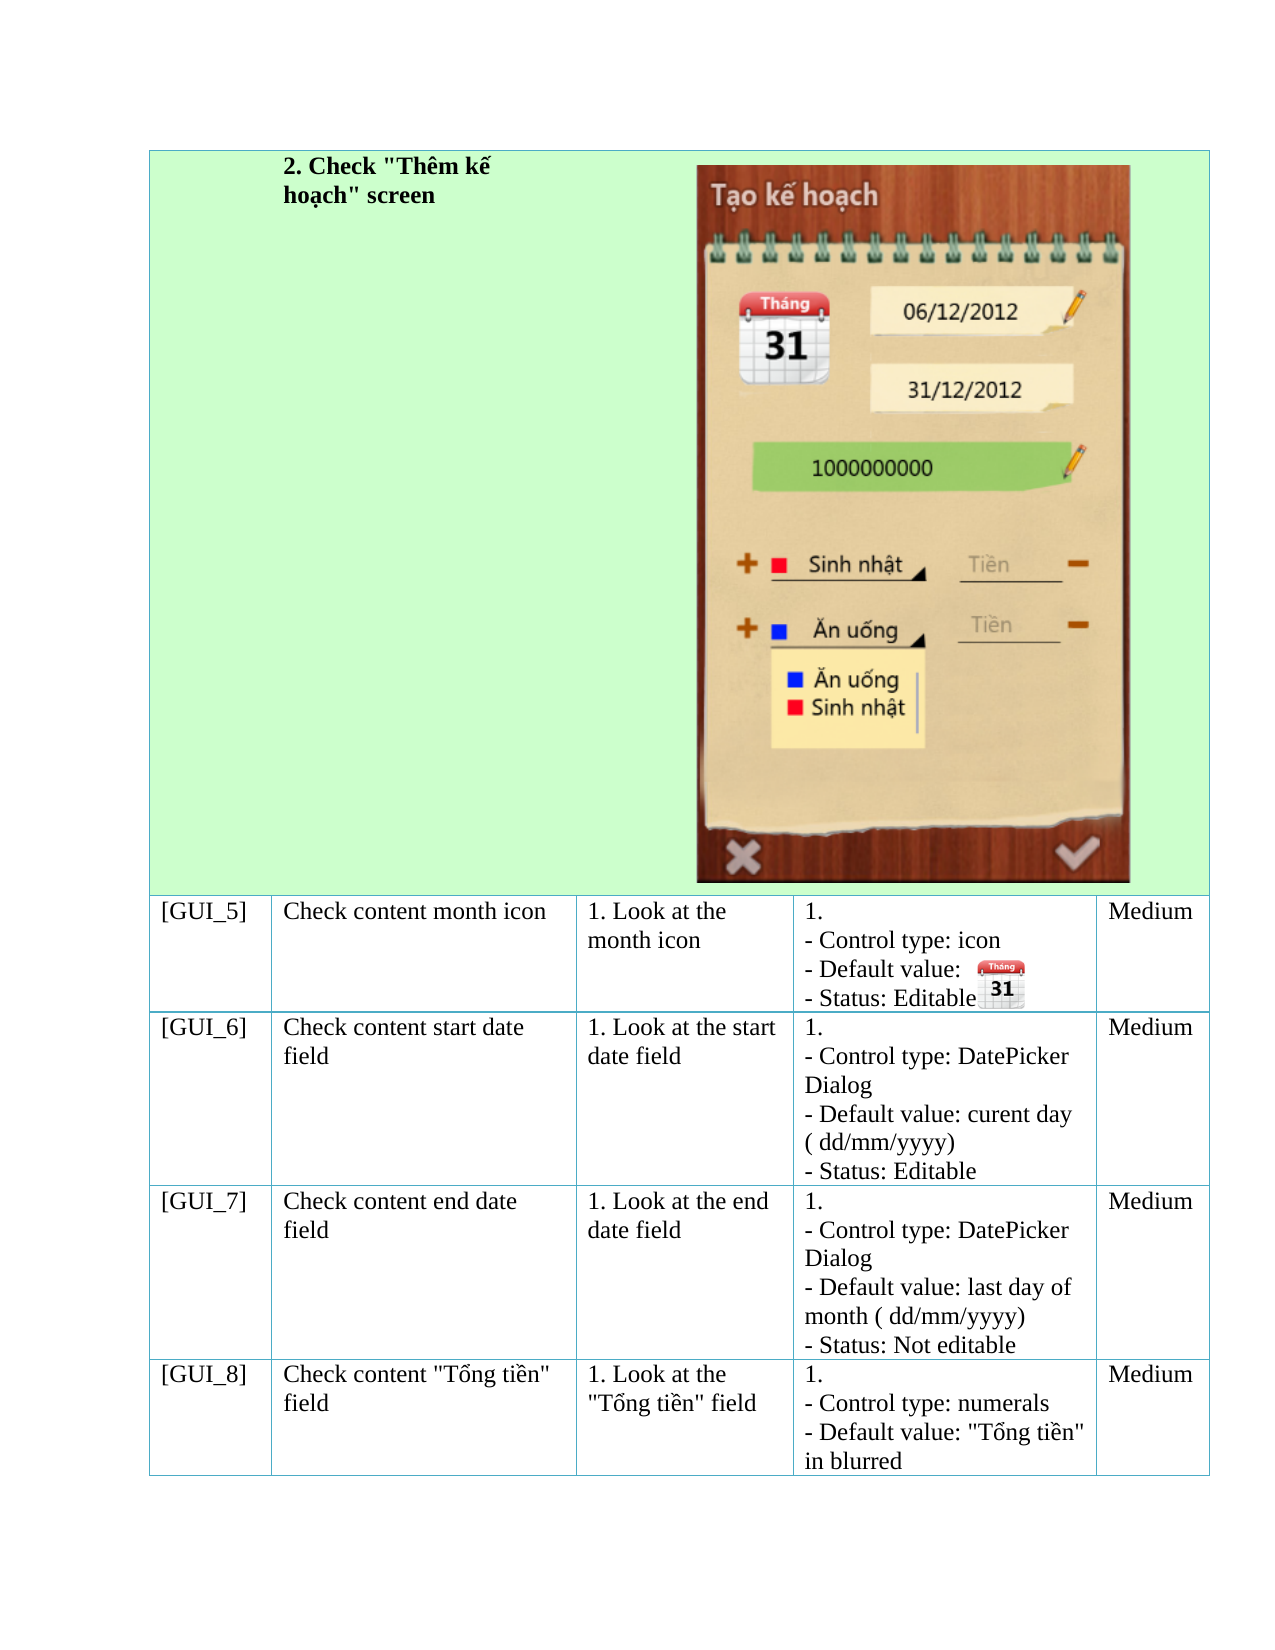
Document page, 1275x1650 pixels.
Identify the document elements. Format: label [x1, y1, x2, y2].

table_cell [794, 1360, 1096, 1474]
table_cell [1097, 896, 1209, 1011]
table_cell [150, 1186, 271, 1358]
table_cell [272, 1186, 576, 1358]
picture [977, 960, 1025, 1009]
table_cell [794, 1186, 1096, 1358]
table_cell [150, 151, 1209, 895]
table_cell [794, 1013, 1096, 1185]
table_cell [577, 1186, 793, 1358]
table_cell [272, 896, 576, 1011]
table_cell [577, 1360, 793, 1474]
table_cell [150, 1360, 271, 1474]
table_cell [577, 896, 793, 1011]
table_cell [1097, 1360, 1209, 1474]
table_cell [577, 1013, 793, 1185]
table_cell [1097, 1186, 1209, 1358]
picture [696, 165, 1131, 883]
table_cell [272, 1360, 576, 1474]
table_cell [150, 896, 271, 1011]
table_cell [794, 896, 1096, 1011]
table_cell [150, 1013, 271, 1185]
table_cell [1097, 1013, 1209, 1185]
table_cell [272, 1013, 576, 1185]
